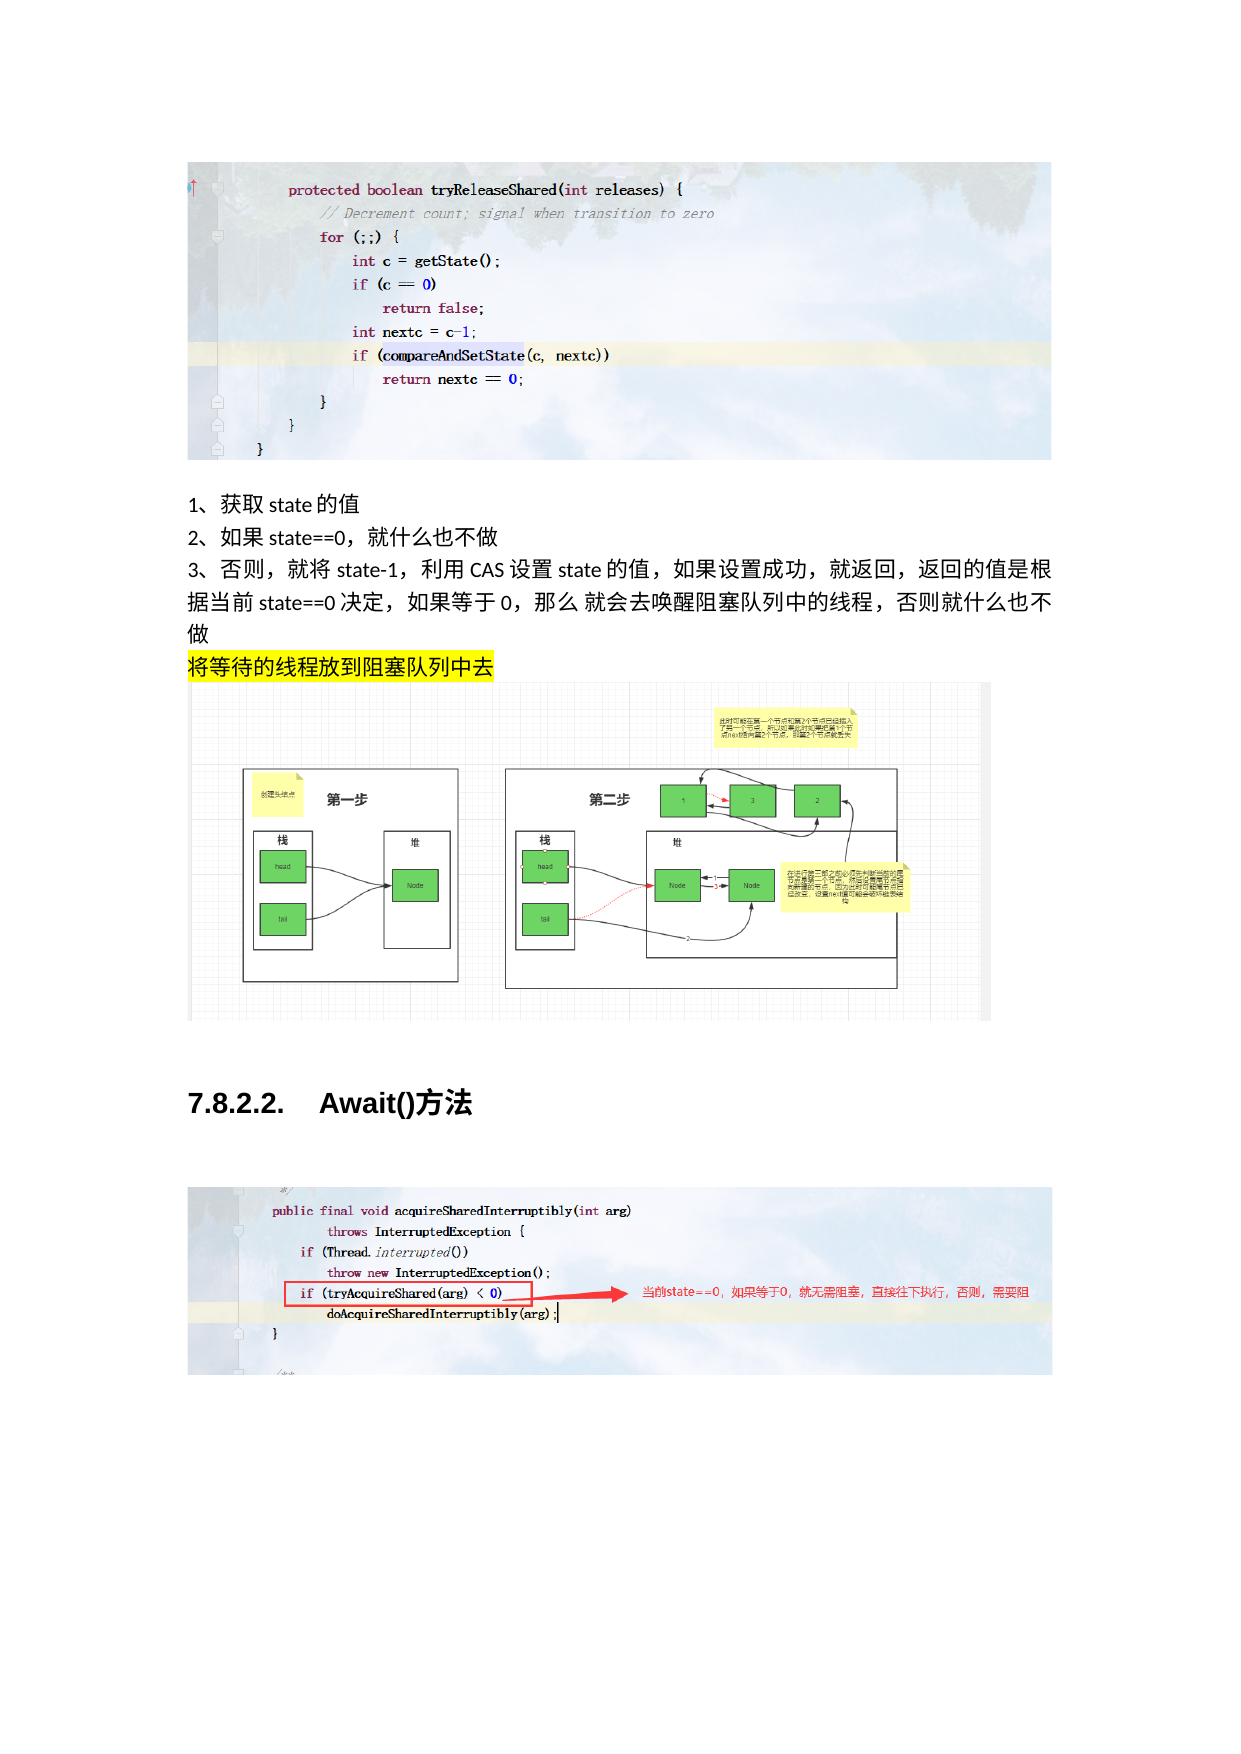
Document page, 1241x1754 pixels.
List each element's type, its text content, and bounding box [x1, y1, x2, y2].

subtitle Await()方法 [187, 1069, 1053, 1134]
list 如果state==0，就什么也不做 [187, 519, 1053, 552]
list 否则，就将state-1，利用CAS设置state的值，如果设置成功，就返回，返回的值是根据当前state==0决定，如果等于0，那么 就会去唤醒阻塞队列中的线程，否则就什么也不做 [187, 552, 1053, 649]
picture [187, 682, 991, 1021]
list 将等待的线程放到阻塞队列中去 [187, 649, 1053, 682]
picture [187, 1187, 1053, 1375]
picture [187, 162, 1052, 460]
list 获取state的值 [187, 487, 1053, 519]
